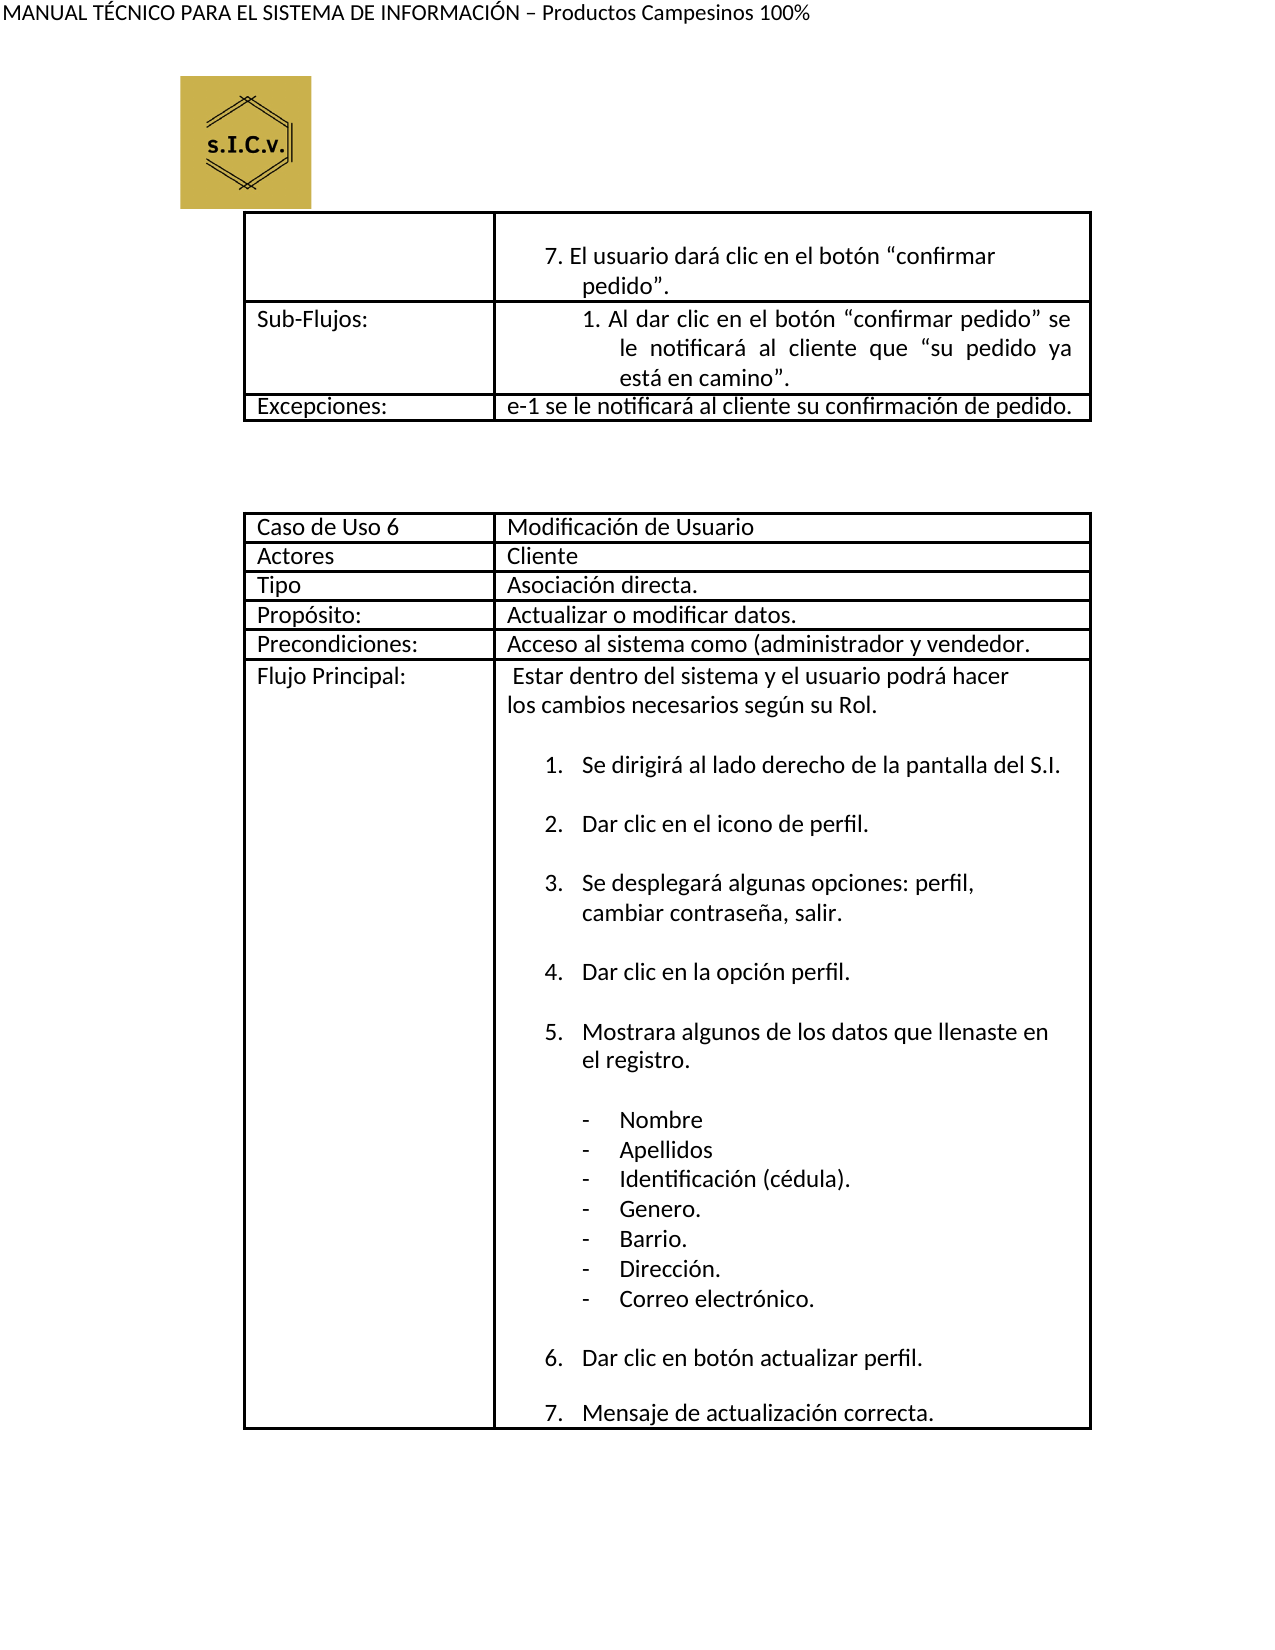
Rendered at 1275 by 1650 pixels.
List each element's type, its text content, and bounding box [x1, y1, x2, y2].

table_cell Propósito: [246, 602, 493, 628]
table_cell 1. Al dar clic en el botón “confirmar pedido” se le notificará al cliente que “su pedido ya está en camino”. [496, 303, 1089, 393]
table_cell Actualizar o modificar datos. [496, 602, 1089, 628]
table_cell Estar dentro del sistema y el usuario podrá hacer los cambios necesarios según su Rol. Se dirigirá al lado derecho de la pantalla del S.I. Dar clic en el icono de perfil. Se desplegará algunas opciones: perfil, cambiar contraseña, salir. Dar clic en la opción perfil. Mostrara algunos de los datos que llenaste en el registro. Nombre Apellidos Identificación (cédula). Genero. Barrio. Dirección. Correo electrónico. Dar clic en botón actualizar perfil. Mensaje de actualización correcta. [496, 661, 1089, 1427]
table_cell Tipo [246, 573, 493, 599]
table_cell Sub-Flujos: [246, 303, 493, 393]
table_cell Precondiciones: [246, 631, 493, 657]
table_cell Actores [246, 544, 493, 570]
table_cell Asociación directa. [496, 573, 1089, 599]
table_header Modificación de Usuario [496, 515, 1089, 541]
table_cell e-1 se le notificará al cliente su confirmación de pedido. [496, 396, 1089, 419]
table_cell Excepciones: [246, 396, 493, 419]
table_cell Cliente [496, 544, 1089, 570]
table_header 7. El usuario dará clic en el botón “confirmar pedido”. [496, 214, 1089, 300]
table_cell Flujo Principal: [246, 661, 493, 1427]
table_cell Acceso al sistema como (administrador y vendedor. [496, 631, 1089, 657]
picture [180, 76, 312, 209]
table_header [246, 214, 493, 300]
table_header Caso de Uso 6 [246, 515, 493, 541]
